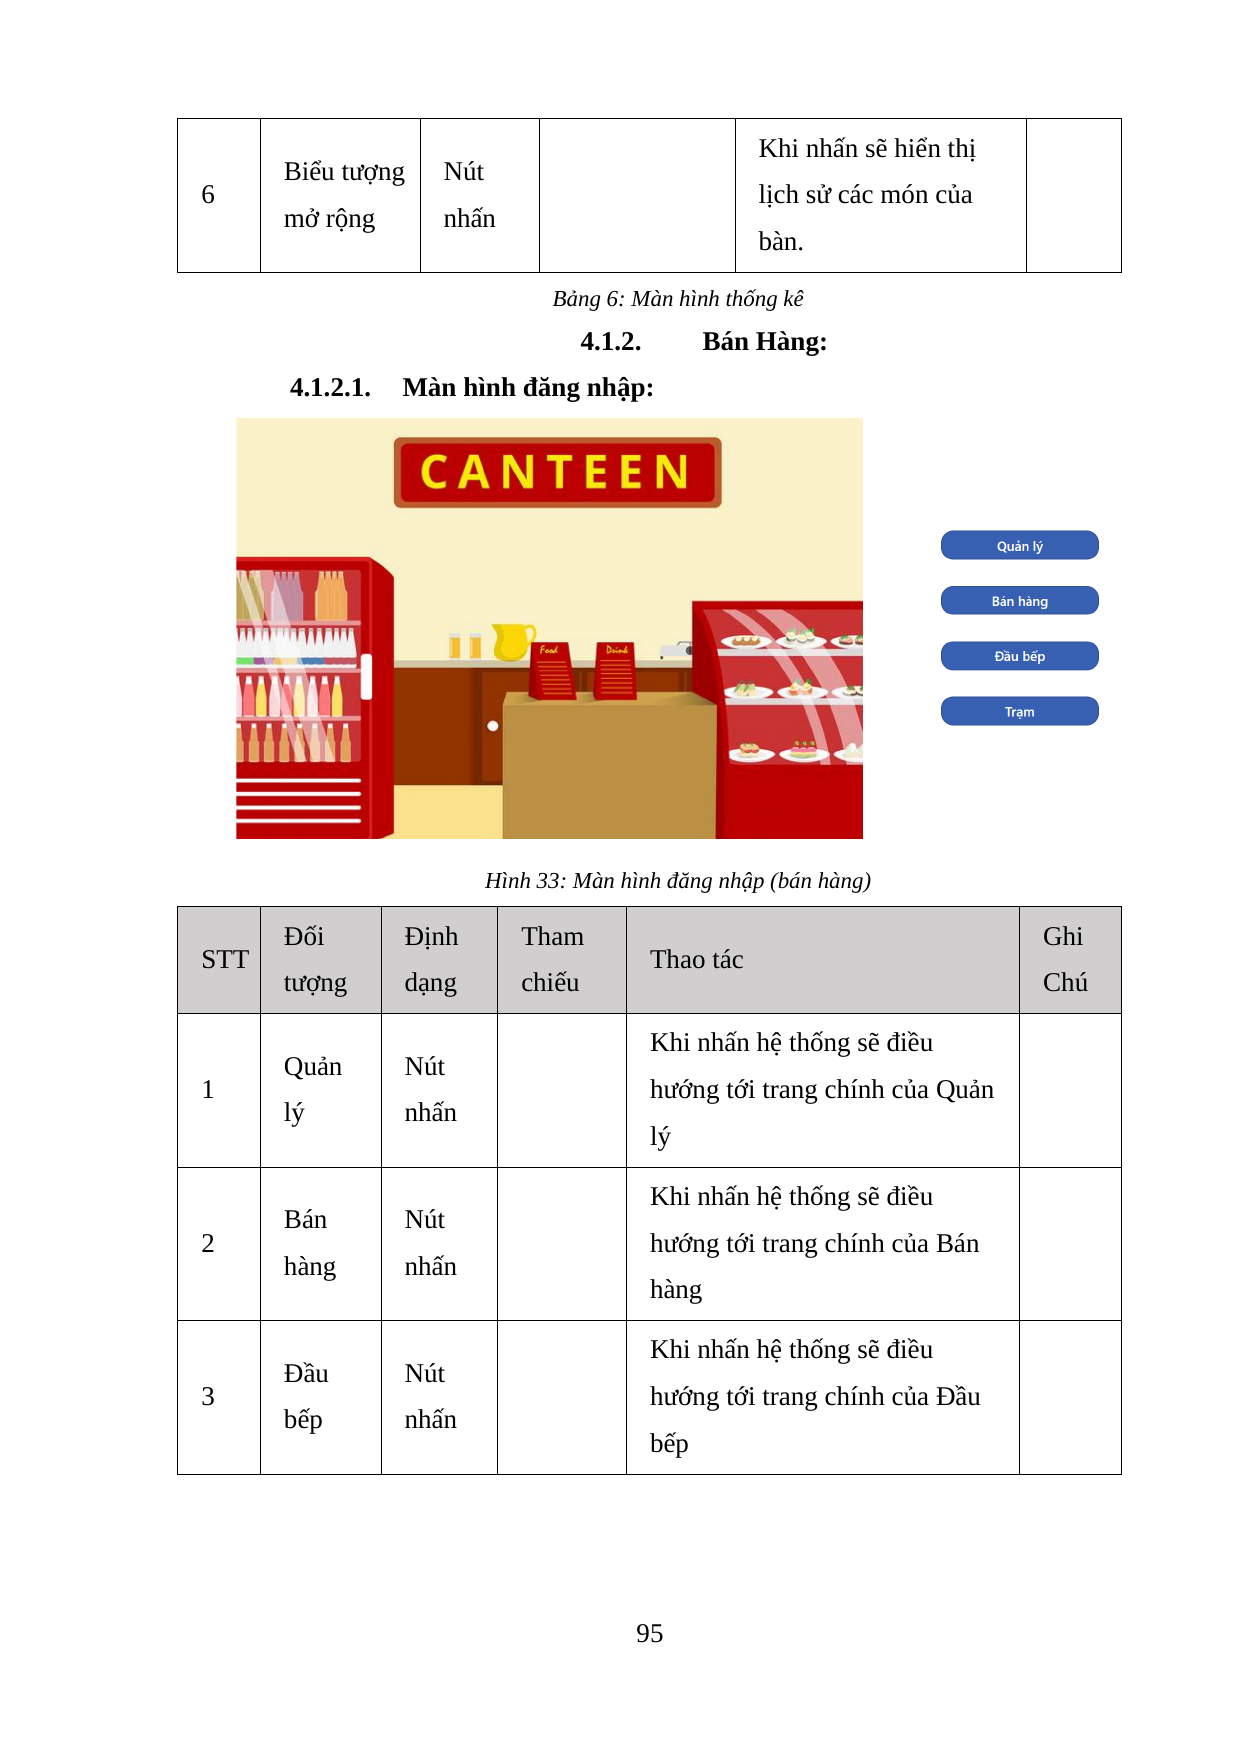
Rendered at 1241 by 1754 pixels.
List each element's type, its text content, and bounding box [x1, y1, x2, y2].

table_cell [1020, 1321, 1121, 1474]
table_cell Biểu tượng mở rộng [261, 119, 420, 272]
table_cell 3 [178, 1321, 260, 1474]
table_cell Nút nhấn [382, 1014, 497, 1167]
table_cell Quản lý [261, 1014, 381, 1167]
table_cell 6 [178, 119, 260, 272]
subtitle Bán Hàng: [580, 325, 1122, 356]
subtitle Màn hình đăng nhập: [290, 371, 1122, 402]
table_cell Khi nhấn hệ thống sẽ điều hướng tới trang chính của Quản lý [627, 1014, 1019, 1167]
table_header Tham chiếu [498, 907, 626, 1013]
table_cell Đầu bếp [261, 1321, 381, 1474]
table_cell [1027, 119, 1121, 272]
table_cell Khi nhấn hệ thống sẽ điều hướng tới trang chính của Đầu bếp [627, 1321, 1019, 1474]
table_cell [498, 1321, 626, 1474]
table_cell [540, 119, 735, 272]
table_cell Nút nhấn [421, 119, 539, 272]
table_cell [1020, 1014, 1121, 1167]
table_header Ghi Chú [1020, 907, 1121, 1013]
table_header Đối tượng [261, 907, 381, 1013]
table_cell Nút nhấn [382, 1168, 497, 1320]
table_cell Khi nhấn sẽ hiển thị lịch sử các món của bàn. [736, 119, 1026, 272]
table_cell [1020, 1168, 1121, 1320]
picture [236, 418, 1177, 839]
table_cell Khi nhấn hệ thống sẽ điều hướng tới trang chính của Bán hàng [627, 1168, 1019, 1320]
table_header Định dạng [382, 907, 497, 1013]
table_header Thao tác [627, 907, 1019, 1013]
table_cell 2 [178, 1168, 260, 1320]
table_cell [498, 1014, 626, 1167]
table_header STT [178, 907, 260, 1013]
table_cell Bán hàng [261, 1168, 381, 1320]
table_cell Nút nhấn [382, 1321, 497, 1474]
table_cell 1 [178, 1014, 260, 1167]
table_cell [498, 1168, 626, 1320]
